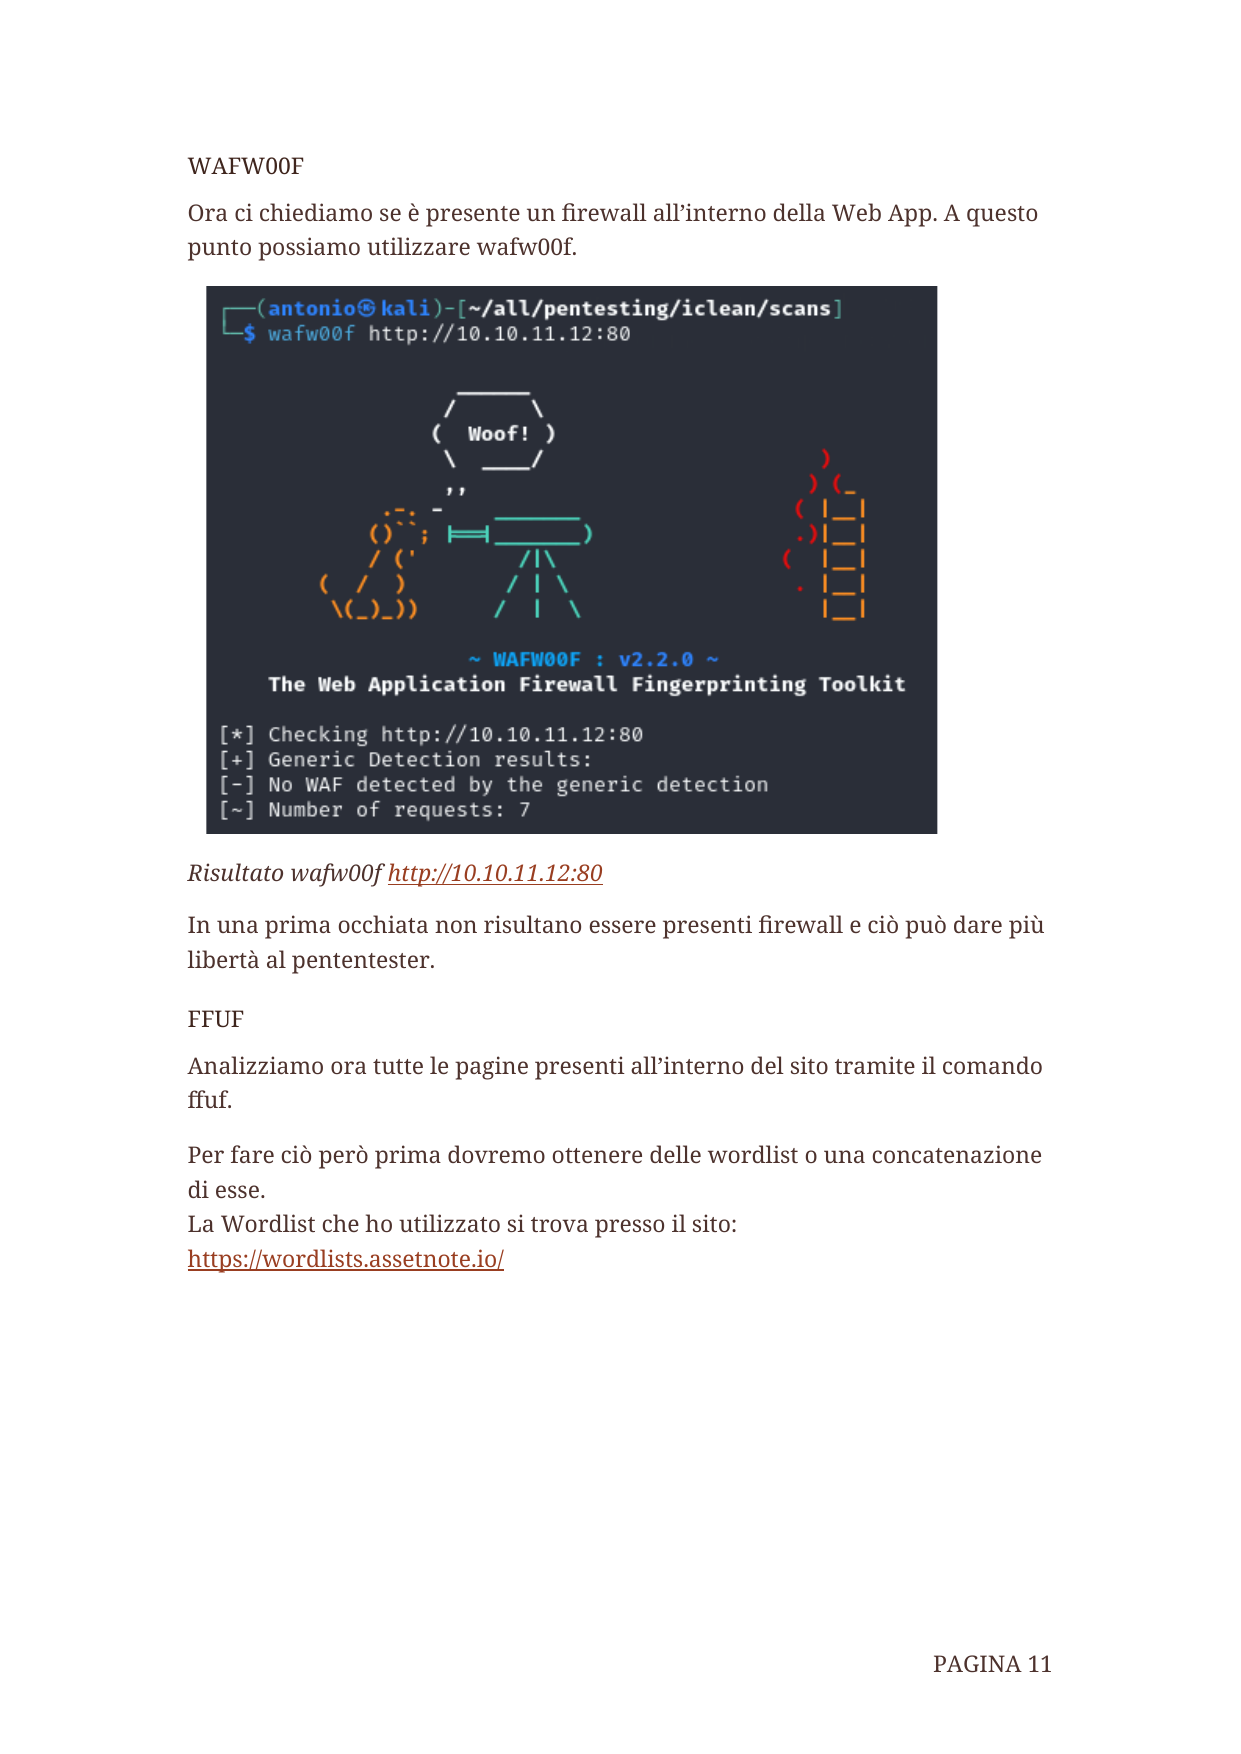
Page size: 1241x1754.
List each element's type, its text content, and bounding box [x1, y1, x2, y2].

text Risultato wafw00f http://10.10.11.12:80 [187, 857, 1053, 888]
text Analizziamo ora tutte le pagine presenti all’interno del sito tramite il comando ffuf. [187, 1050, 1053, 1116]
subtitle ffuf [187, 1003, 1053, 1034]
text In una prima occhiata non risultano essere presenti firewall e ciò può dare più libertà al pententester. [187, 909, 1053, 975]
subtitle WAFW00f [187, 150, 1053, 181]
text Per fare ciò però prima dovremo ottenere delle wordlist o una concatenazione di esse. La Wordlist che ho utilizzato si trova presso il sito: https://wordlists.assetnote.io/ [187, 1139, 1053, 1274]
text Ora ci chiediamo se è presente un firewall all’interno della Web App. A questo punto possiamo utilizzare wafw00f. [187, 197, 1053, 262]
